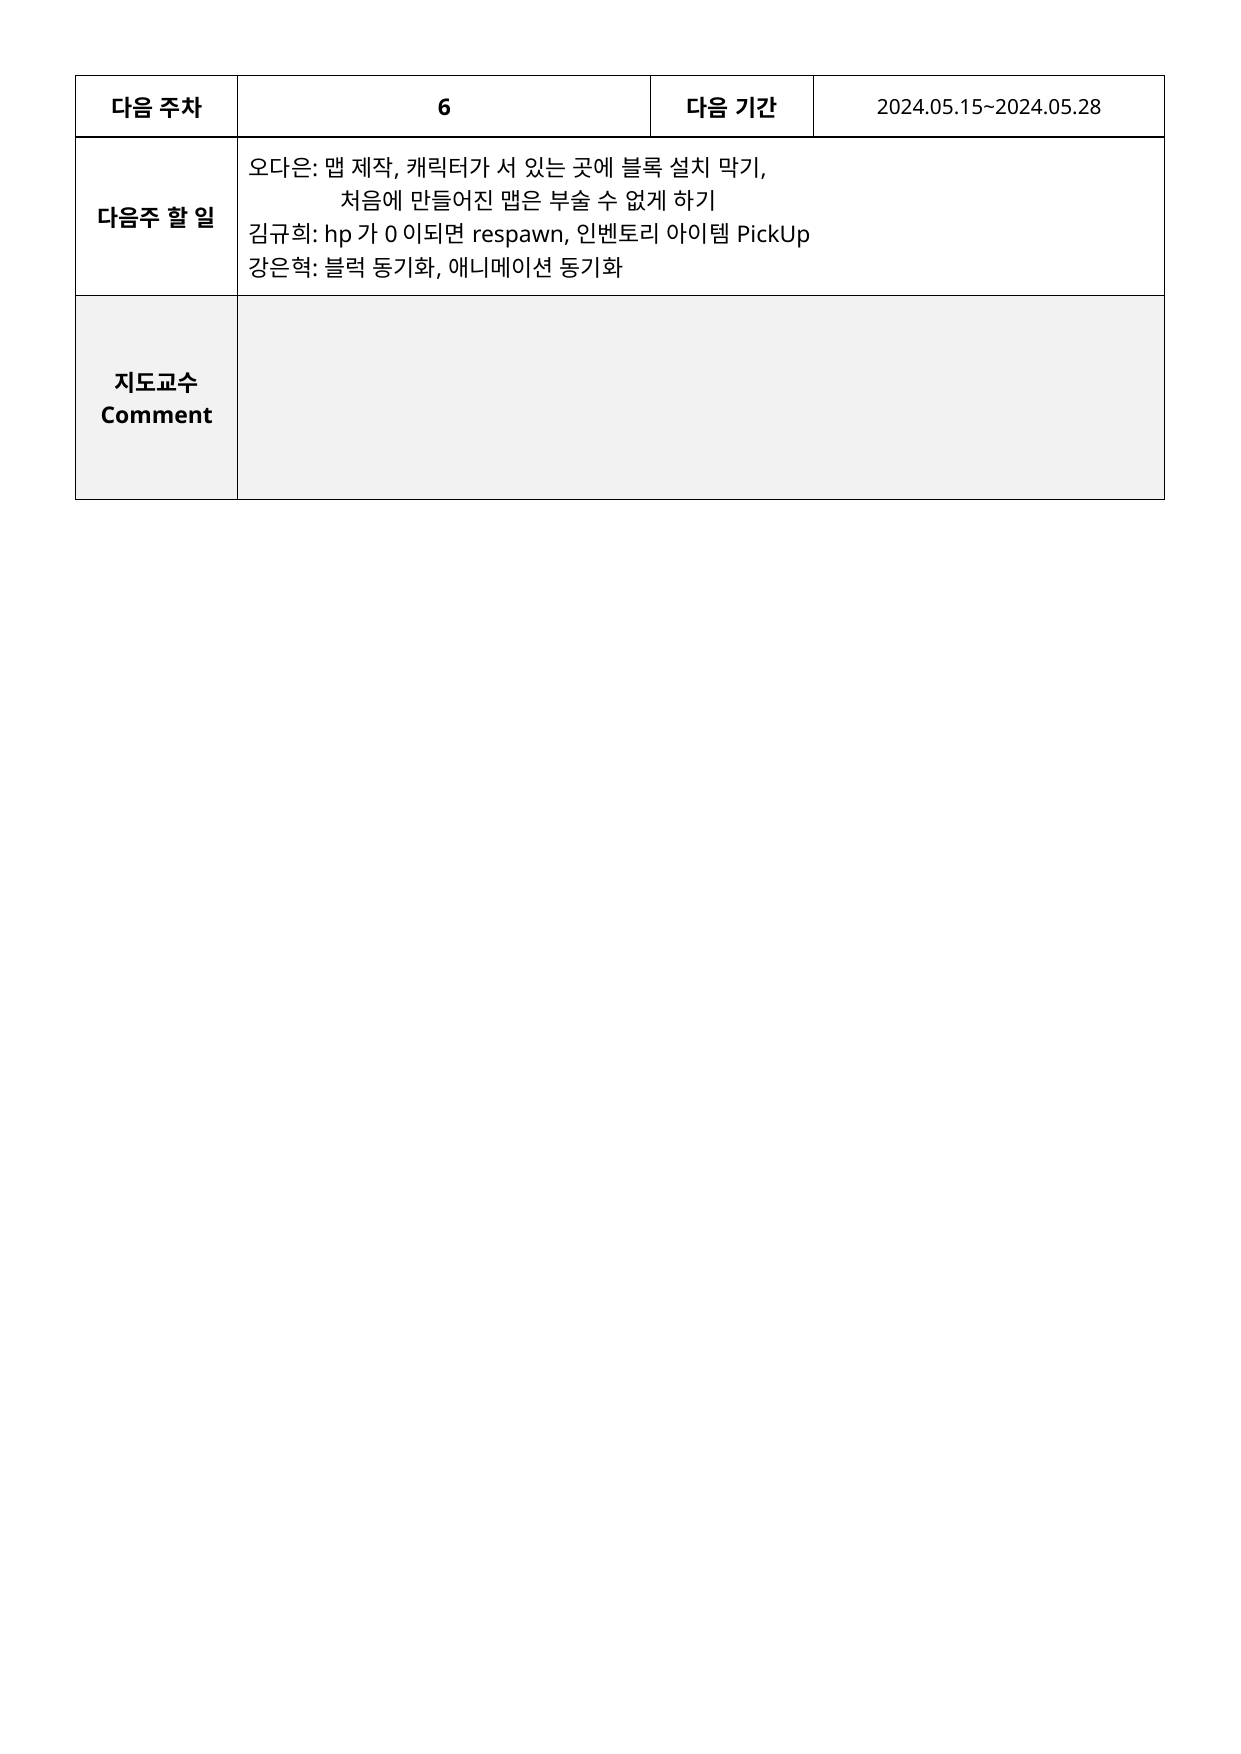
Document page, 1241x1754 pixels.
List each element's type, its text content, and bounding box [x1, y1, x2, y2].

table_cell 다음주 할 일 [76, 138, 237, 295]
table_cell 6 [238, 76, 650, 136]
table_cell 오다은: 맵 제작, 캐릭터가 서 있는 곳에 블록 설치 막기, 처음에 만들어진 맵은 부술 수 없게 하기 김규희: hp가 0이되면 respawn, 인벤토리 아이템 PickUp 강은혁: 블럭 동기화, 애니메이션 동기화 [238, 138, 1164, 295]
table_cell 다음 기간 [651, 76, 813, 136]
table_cell 2024.05.15~2024.05.28 [814, 76, 1164, 136]
table_cell [238, 296, 1164, 499]
table_cell 다음 주차 [76, 76, 237, 136]
table_cell 지도교수 Comment [76, 296, 237, 499]
